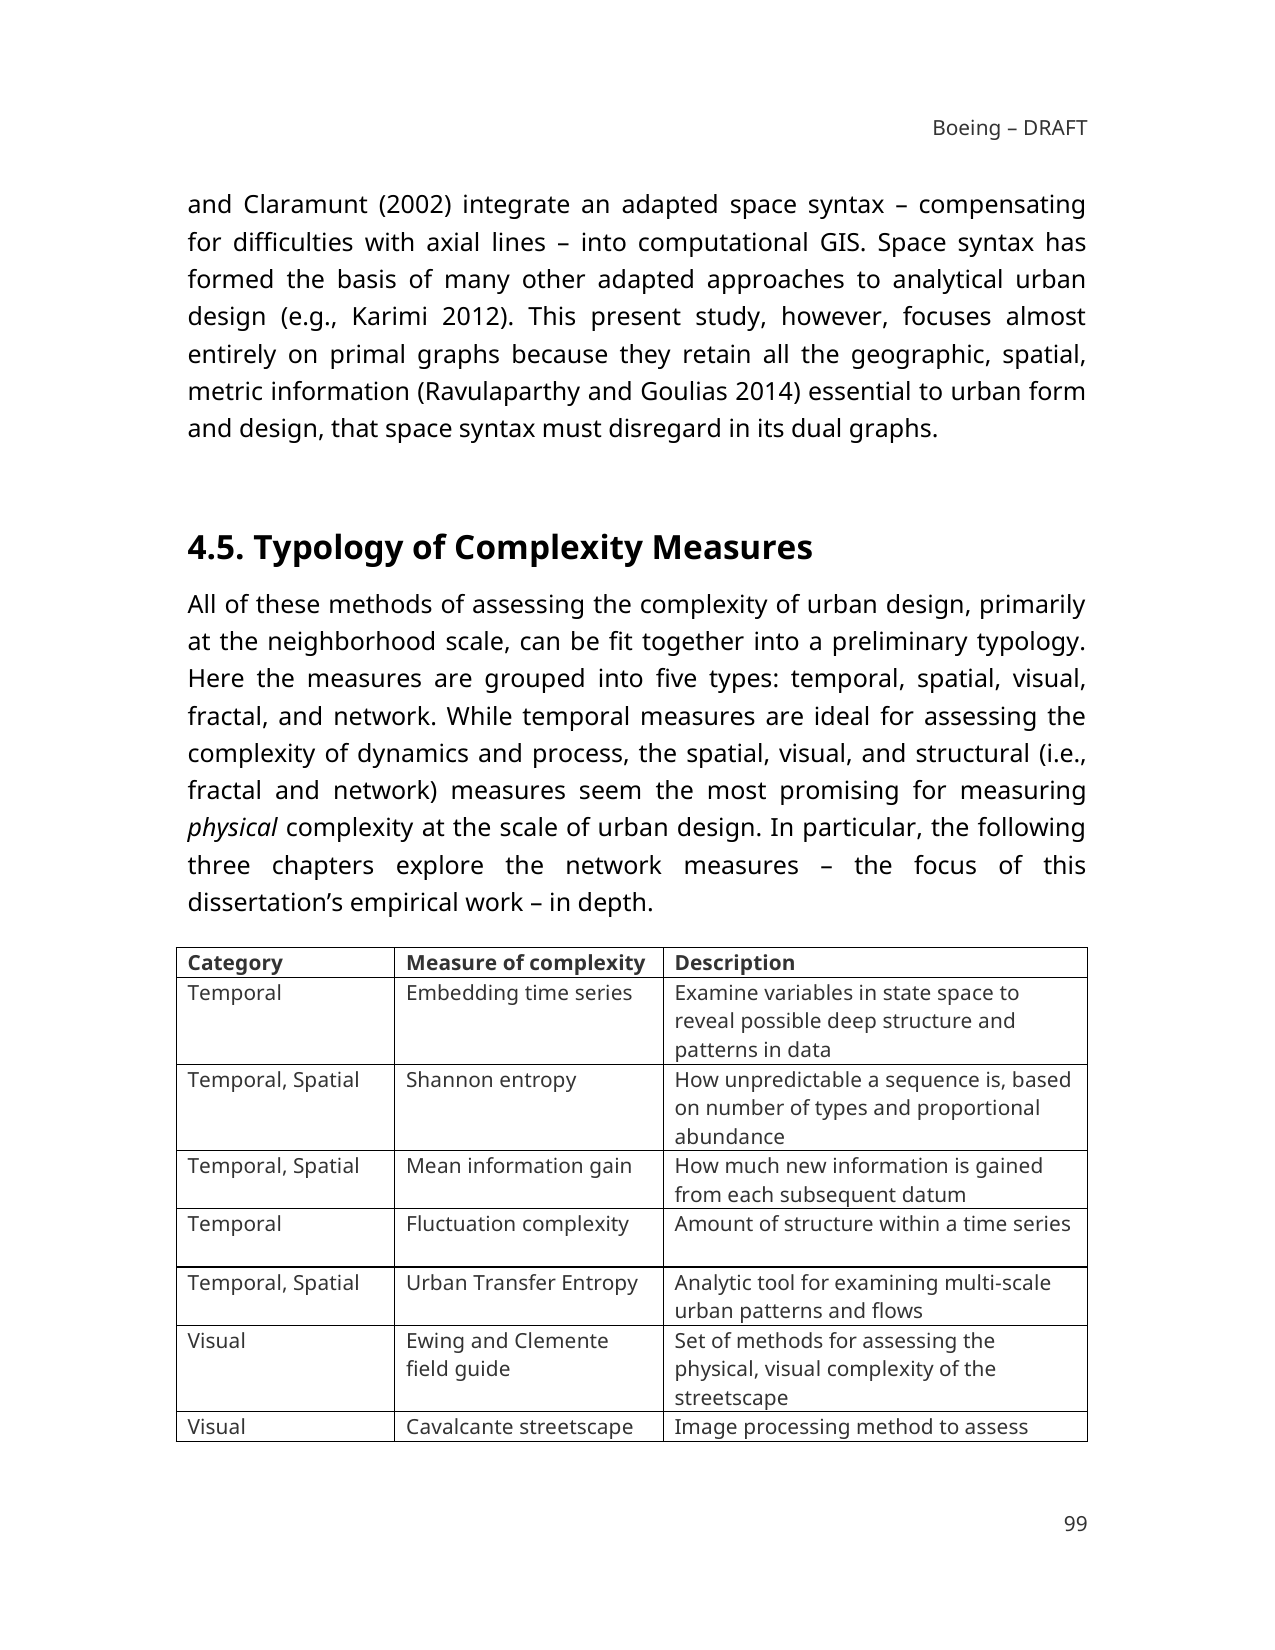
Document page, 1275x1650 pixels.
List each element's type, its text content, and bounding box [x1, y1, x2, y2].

table_header Category [177, 948, 394, 977]
table_cell Visual [177, 1412, 394, 1441]
table_cell Mean information gain [395, 1151, 663, 1208]
table_cell Temporal, Spatial [177, 1151, 394, 1208]
table_header Measure of complexity [395, 948, 663, 977]
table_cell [395, 1412, 663, 1441]
text All of these methods of assessing the complexity of urban design, primarily at the neighborhood scale, can be fit together into a preliminary typology. Here the measures are grouped into five types: temporal, spatial, visual, fractal, and network. While temporal measures are ideal for assessing the complexity of dynamics and process, the spatial, visual, and structural (i.e., fractal and network) measures seem the most promising for measuring physical complexity at the scale of urban design. In particular, the following three chapters explore the network measures – the focus of this dissertation’s empirical work – in depth. [187, 587, 1087, 919]
table_cell Temporal, Spatial [177, 1268, 394, 1324]
table_cell Temporal [177, 978, 394, 1063]
table_cell Set of methods for assessing the physical, visual complexity of the streetscape [664, 1326, 1087, 1411]
table_cell Shannon entropy [395, 1065, 663, 1150]
table_cell Analytic tool for examining multi-scale urban patterns and flows [664, 1268, 1087, 1324]
subtitle Typology of Complexity Measures [187, 523, 1087, 569]
table_cell Examine variables in state space to reveal possible deep structure and patterns in data [664, 978, 1087, 1063]
table_cell Urban Transfer Entropy [395, 1268, 663, 1324]
table_cell Embedding time series [395, 978, 663, 1063]
table_cell How unpredictable a sequence is, based on number of types and proportional abundance [664, 1065, 1087, 1150]
table_cell Ewing and Clemente field guide [395, 1326, 663, 1411]
table_cell Temporal [177, 1209, 394, 1266]
table_header Description [664, 948, 1087, 977]
table_cell How much new information is gained from each subsequent datum [664, 1151, 1087, 1208]
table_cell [664, 1412, 1087, 1441]
table_cell Temporal, Spatial [177, 1065, 394, 1150]
table_cell Fluctuation complexity [395, 1209, 663, 1266]
table_cell Visual [177, 1326, 394, 1411]
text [187, 187, 1087, 445]
table_cell Amount of structure within a time series [664, 1209, 1087, 1266]
